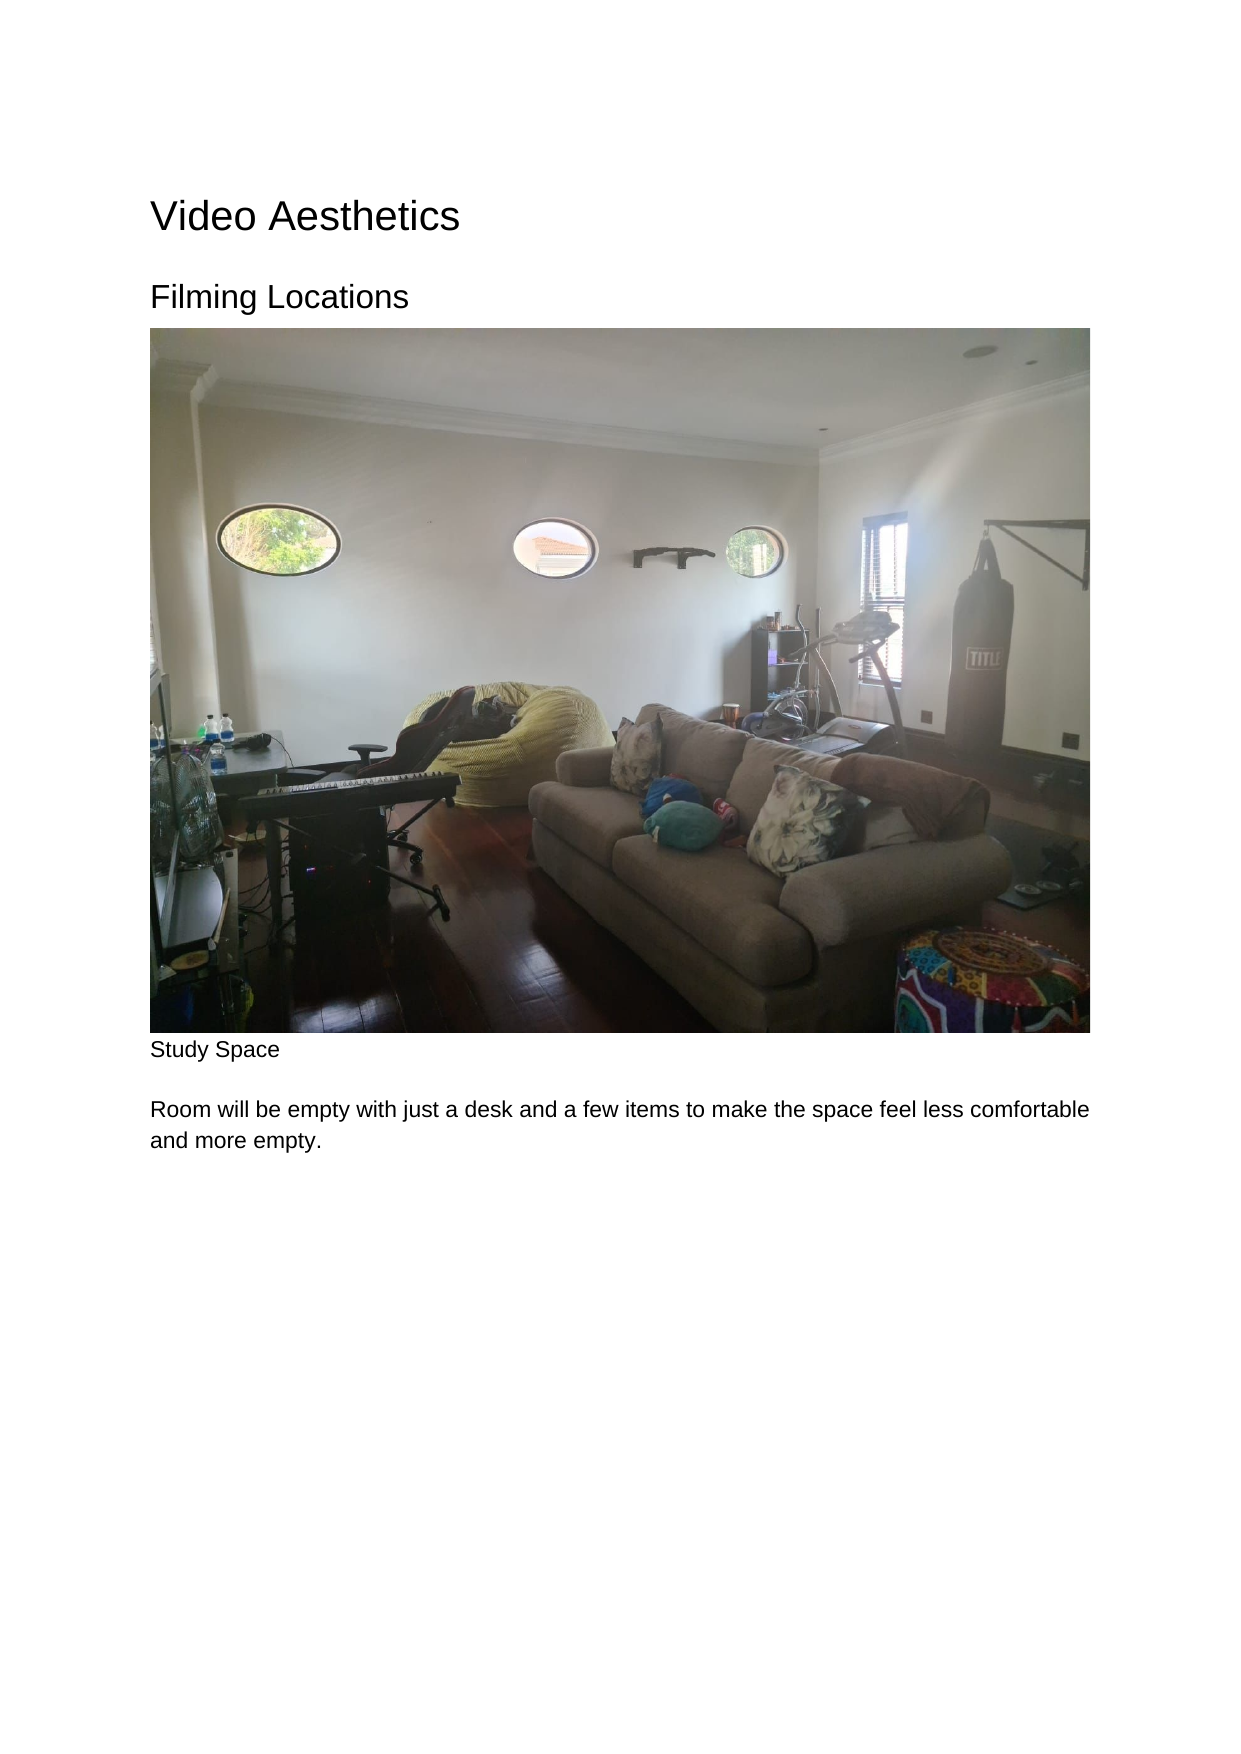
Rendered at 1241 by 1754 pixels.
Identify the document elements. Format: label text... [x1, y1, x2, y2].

text Room will be empty with just a desk and a few items to make the space feel less comfortable and more empty. [150, 1096, 1090, 1153]
subtitle Filming Locations [150, 277, 1090, 316]
picture [150, 328, 1091, 1033]
subtitle Video Aesthetics [150, 192, 1090, 239]
text Study Space [150, 1036, 1090, 1062]
